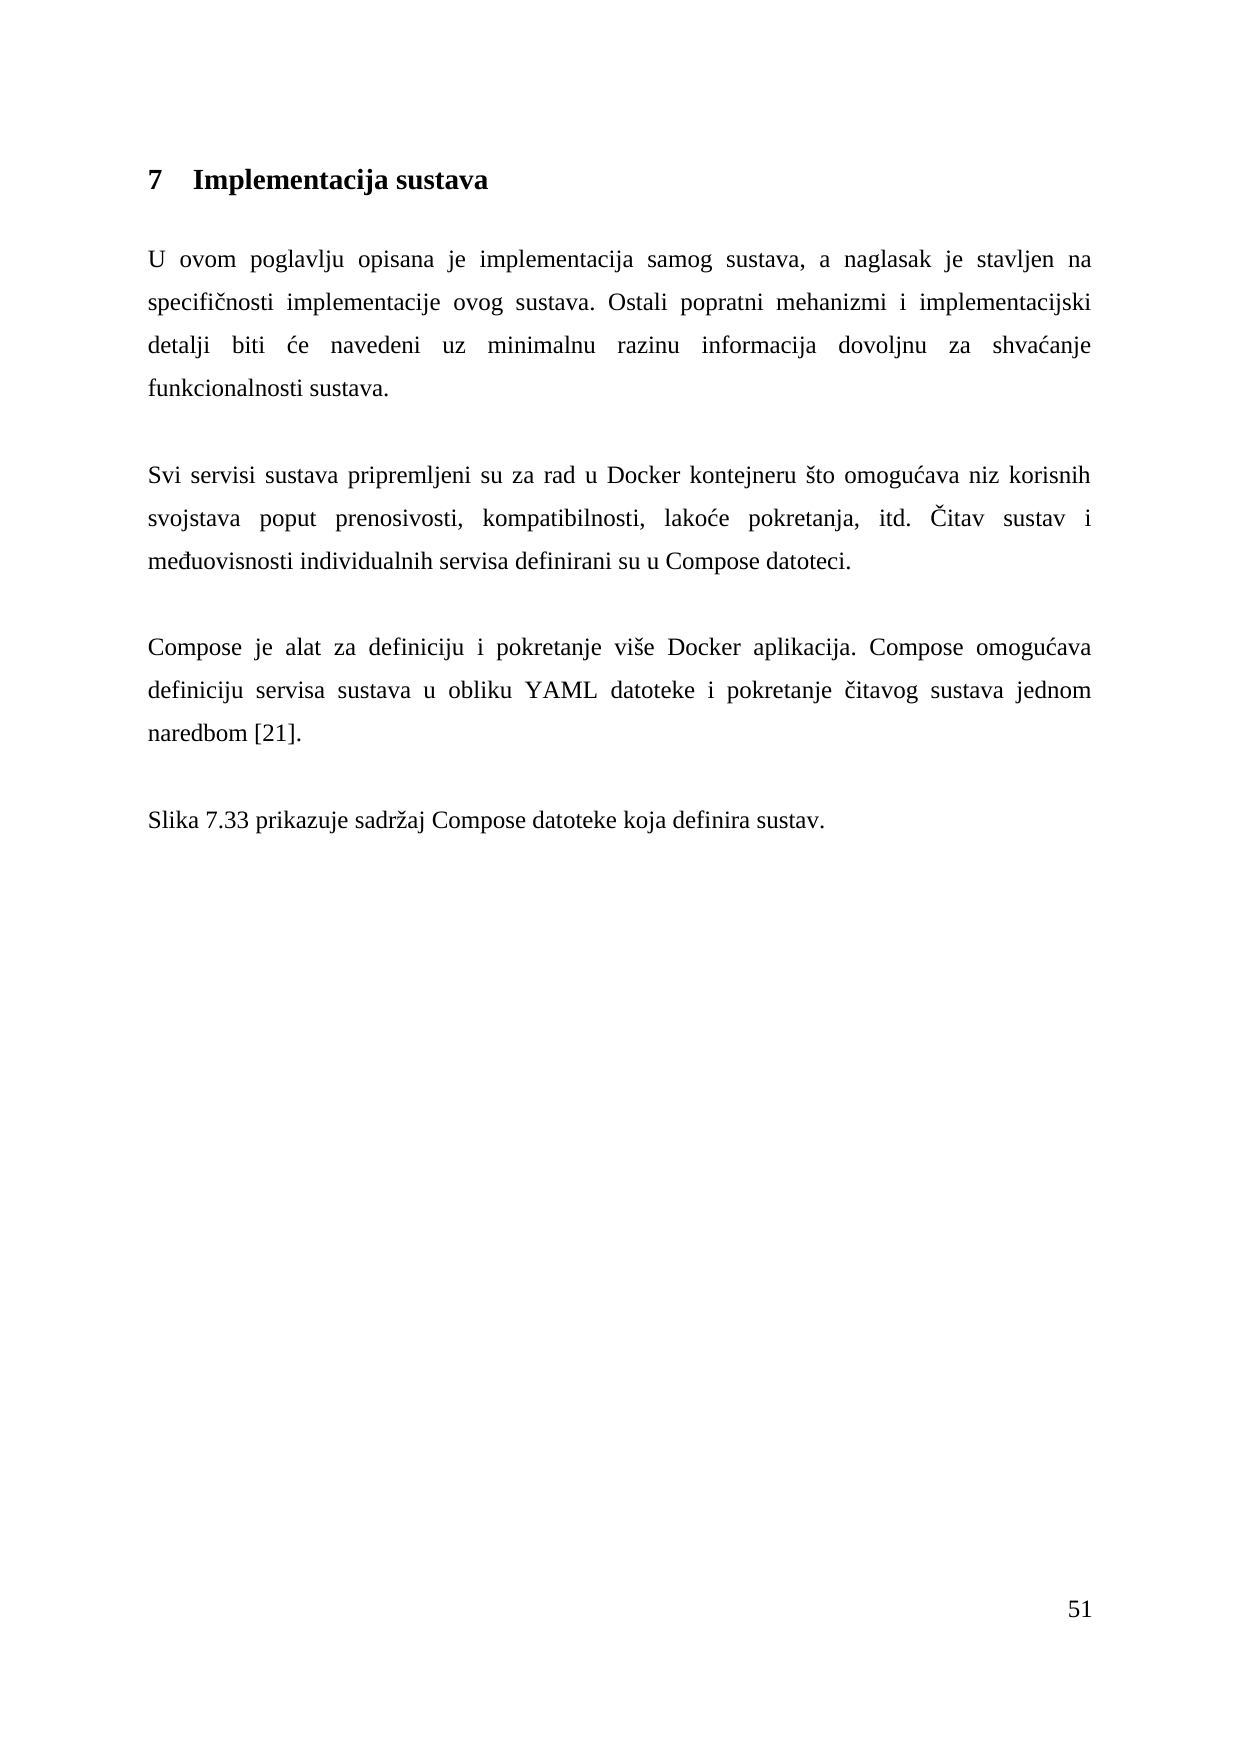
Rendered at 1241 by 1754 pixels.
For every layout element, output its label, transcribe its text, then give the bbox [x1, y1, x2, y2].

subtitle Implementacija sustava [148, 162, 1092, 196]
text U ovom poglavlju opisana je implementacija samog sustava, a naglasak je stavljen na specifičnosti implementacije ovog sustava. Ostali popratni mehanizmi i implementacijski detalji biti će navedeni uz minimalnu razinu informacija dovoljnu za shvaćanje funkcionalnosti sustava. [148, 244, 1092, 402]
text Svi servisi sustava pripremljeni su za rad u Docker kontejneru što omogućava niz korisnih svojstava poput prenosivosti, kompatibilnosti, lakoće pokretanja, itd. Čitav sustav i međuovisnosti individualnih servisa definirani su u Compose datoteci. [148, 460, 1092, 575]
text Compose je alat za definiciju i pokretanje više Docker aplikacija. Compose omogućava definiciju servisa sustava u obliku YAML datoteke i pokretanje čitavog sustava jednom naredbom [21]. [148, 632, 1092, 747]
